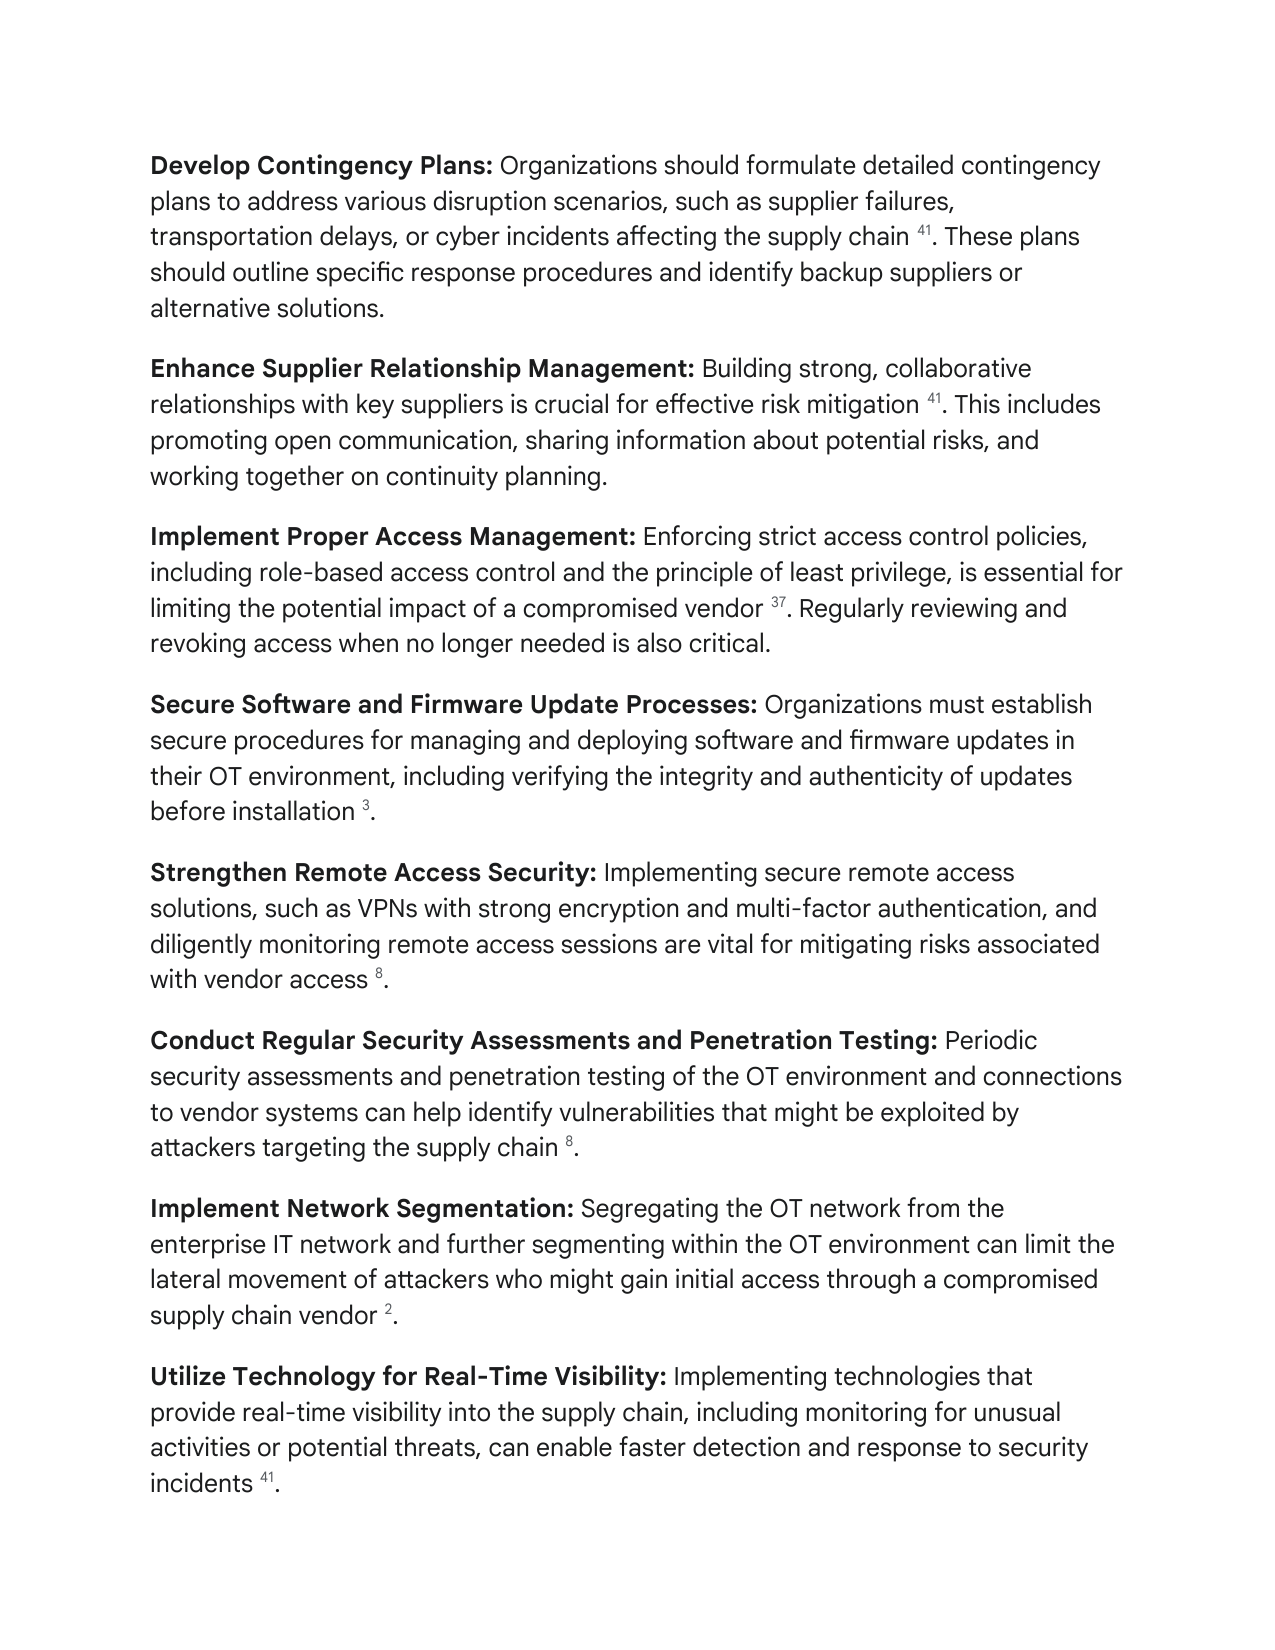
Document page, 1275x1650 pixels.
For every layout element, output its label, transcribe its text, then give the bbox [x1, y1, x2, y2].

text Enhance Supplier Relationship Management: Building strong, collaborative relationships with key suppliers is crucial for effective risk mitigation 41. This includes promoting open communication, sharing information about potential risks, and working together on continuity planning. [150, 354, 1125, 492]
text Strengthen Remote Access Security: Implementing secure remote access solutions, such as VPNs with strong encryption and multi-factor authentication, and diligently monitoring remote access sessions are vital for mitigating risks associated with vendor access 8. [150, 857, 1125, 996]
text Implement Proper Access Management: Enforcing strict access control policies, including role-based access control and the principle of least privilege, is essential for limiting the potential impact of a compromised vendor 37. Regularly reviewing and revoking access when no longer needed is also critical. [150, 522, 1125, 660]
text Secure Software and Firmware Update Processes: Organizations must establish secure procedures for managing and deploying software and firmware updates in their OT environment, including verifying the integrity and authenticity of updates before installation 3. [150, 689, 1125, 828]
text Implement Network Segmentation: Segregating the OT network from the enterprise IT network and further segmenting within the OT environment can limit the lateral movement of attackers who might gain initial access through a compromised supply chain vendor 2. [150, 1193, 1125, 1332]
text Conduct Regular Security Assessments and Penetration Testing: Periodic security assessments and penetration testing of the OT environment and connections to vendor systems can help identify vulnerabilities that might be exploited by attackers targeting the supply chain 8. [150, 1025, 1125, 1164]
text Utilize Technology for Real-Time Visibility: Implementing technologies that provide real-time visibility into the supply chain, including monitoring for unusual activities or potential threats, can enable faster detection and response to security incidents 41. [150, 1361, 1125, 1500]
text Develop Contingency Plans: Organizations should formulate detailed contingency plans to address various disruption scenarios, such as supplier failures, transportation delays, or cyber incidents affecting the supply chain 41. These plans should outline specific response procedures and identify backup suppliers or alternative solutions. [150, 150, 1125, 324]
